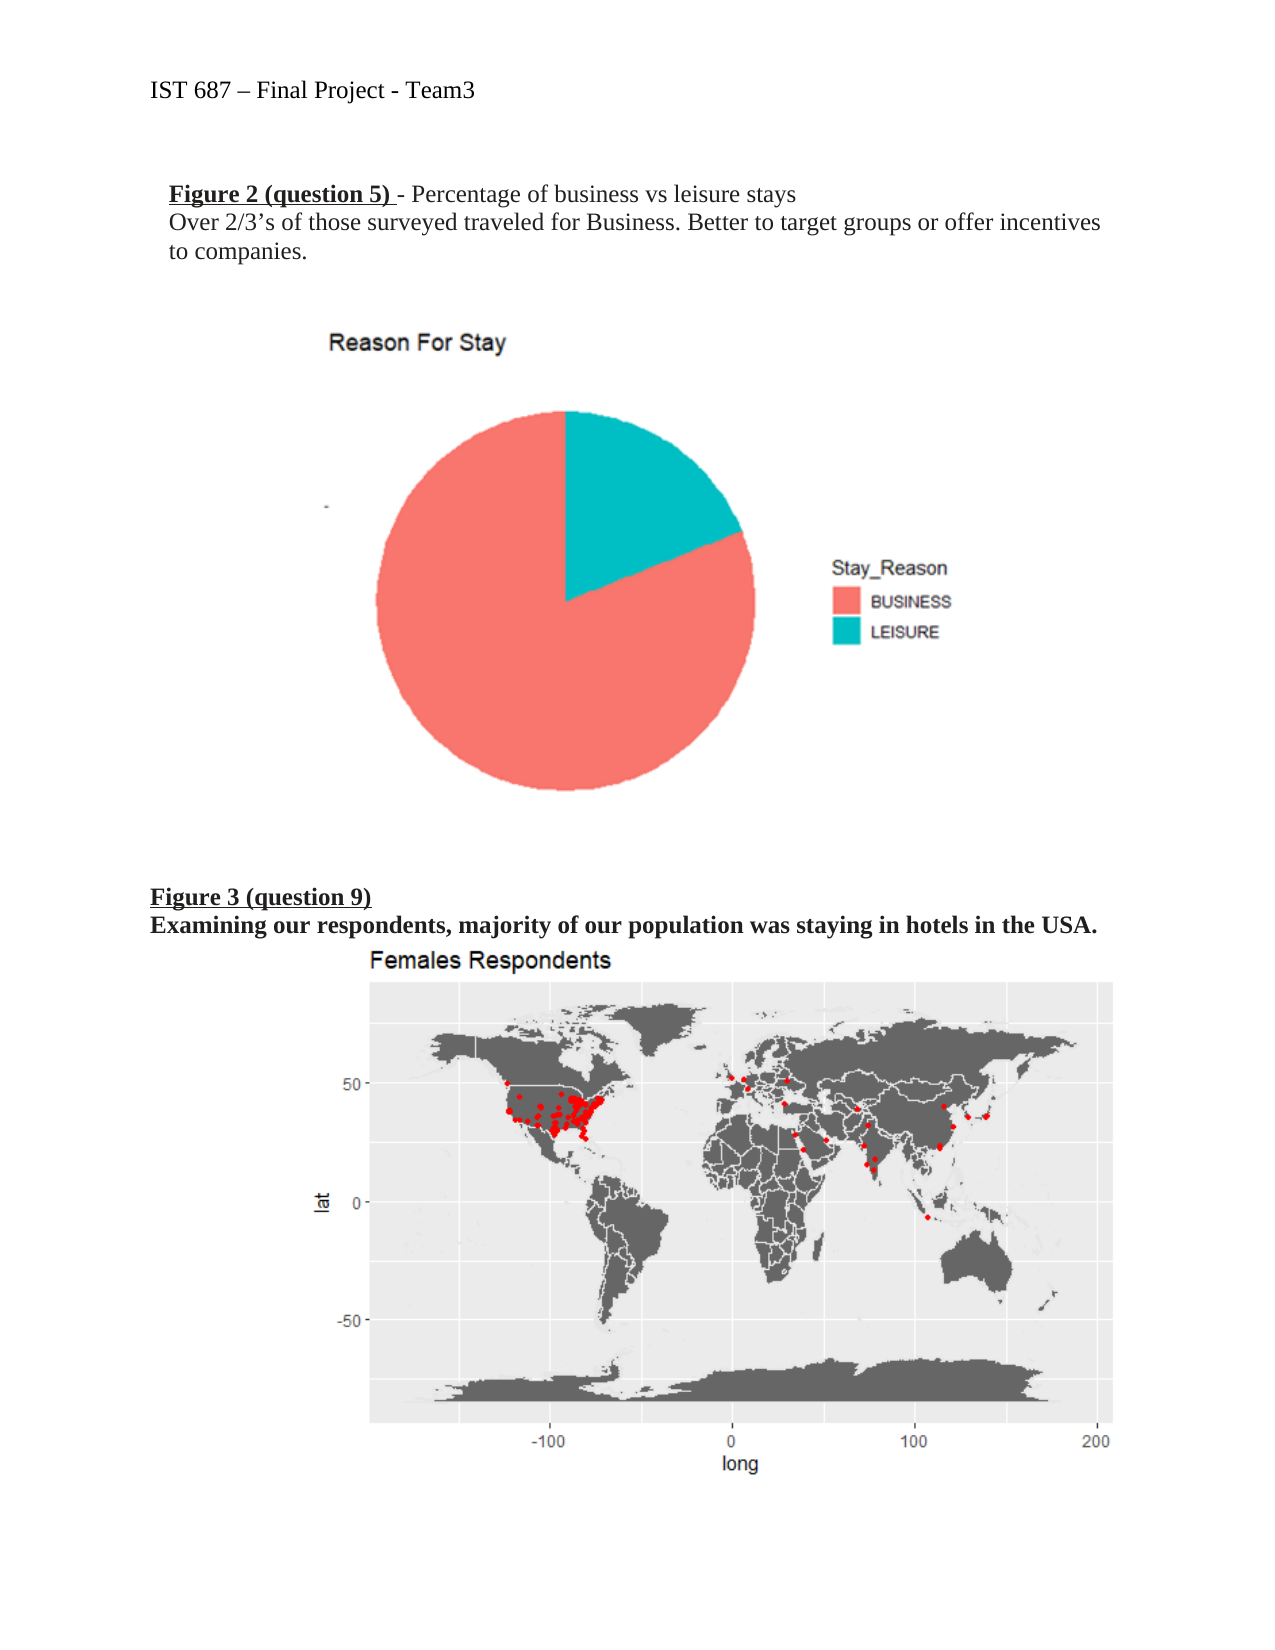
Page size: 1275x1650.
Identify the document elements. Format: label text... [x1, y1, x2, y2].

text Figure 3 (question 9) [150, 882, 1125, 910]
picture [168, 322, 1119, 853]
text Examining our respondents, majority of our population was staying in hotels in the USA. [150, 910, 1125, 939]
text Over 2/3’s of those surveyed traveled for Business. Better to target groups or offer incentives to companies. [169, 207, 1125, 265]
text Figure 2 (question 5) - Percentage of business vs leisure stays [169, 179, 1125, 207]
picture [225, 939, 1200, 1484]
